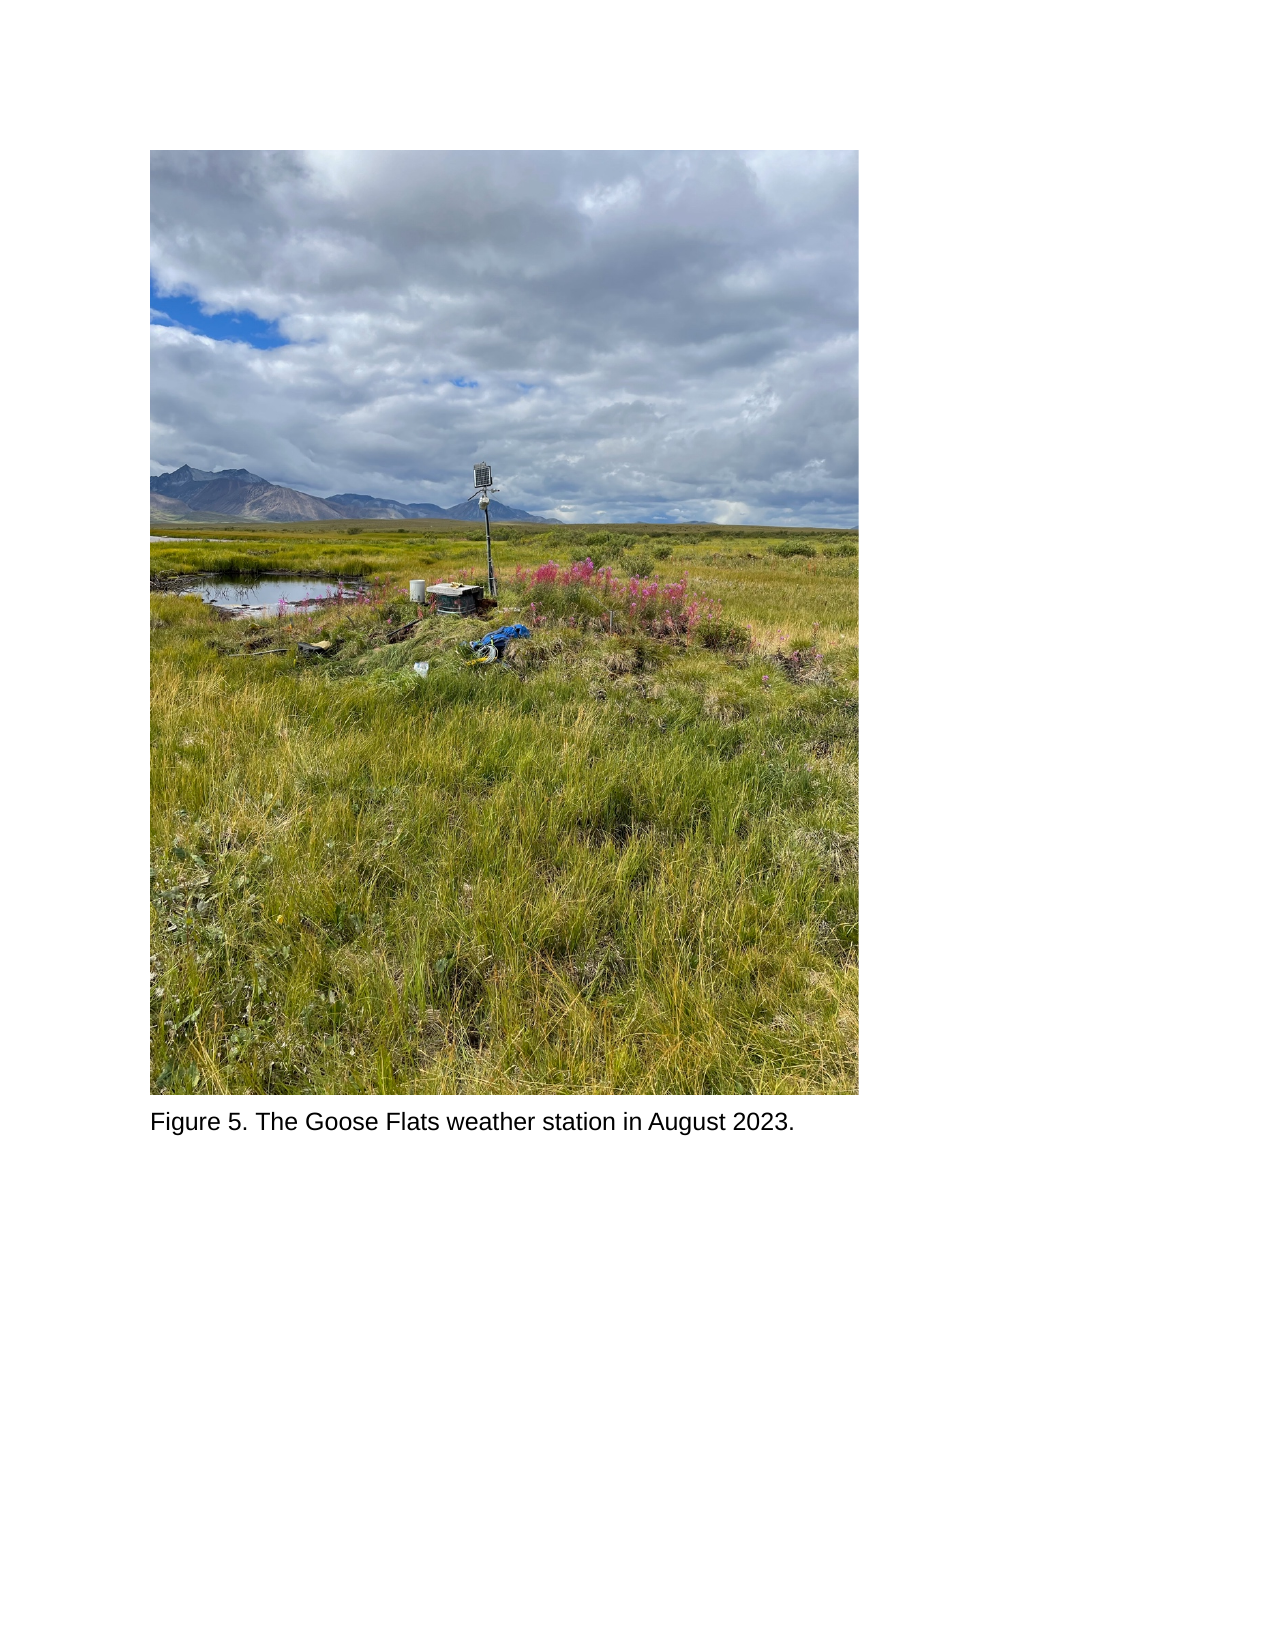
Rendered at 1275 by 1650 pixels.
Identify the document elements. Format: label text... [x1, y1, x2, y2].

picture [150, 150, 859, 1095]
text Figure 5. The Goose Flats weather station in August 2023. [150, 1107, 1125, 1136]
